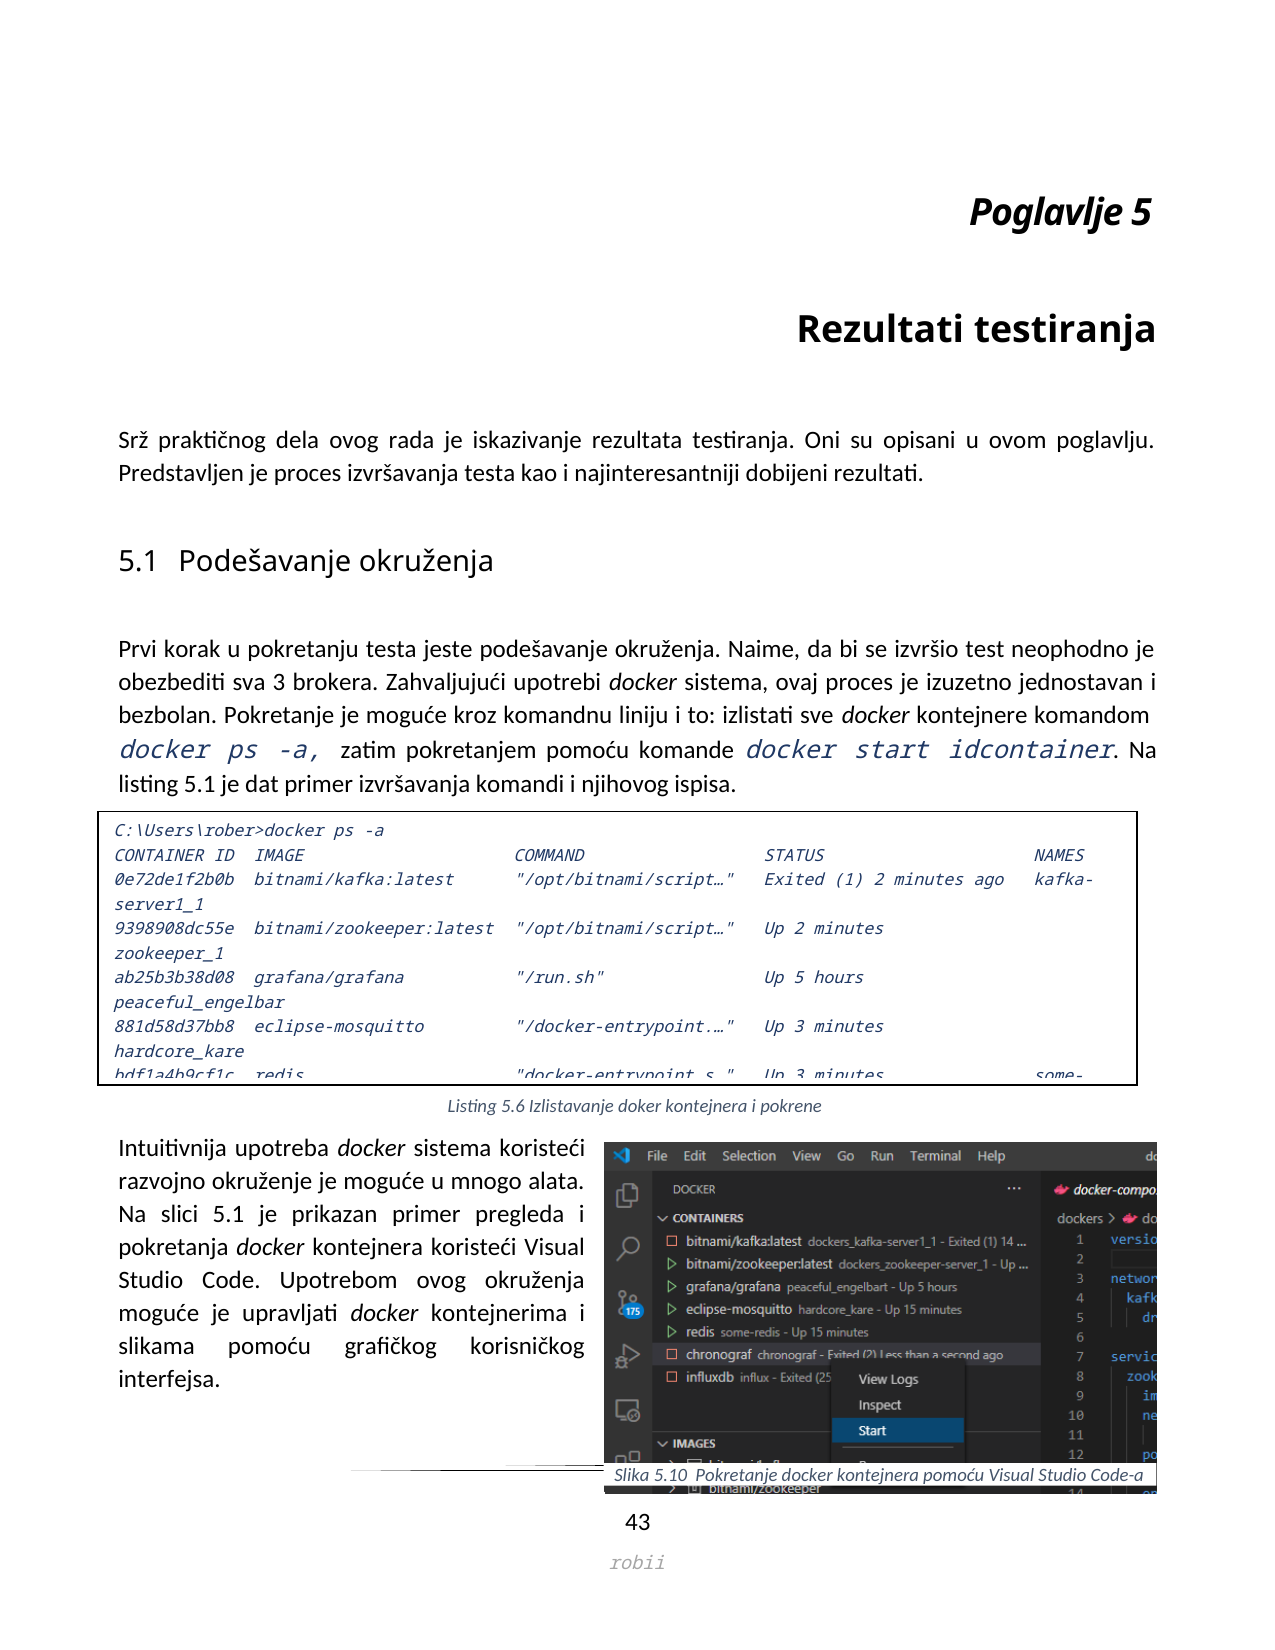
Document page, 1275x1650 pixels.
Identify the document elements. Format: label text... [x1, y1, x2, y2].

subtitle Podešavanje okruženja [118, 540, 1157, 580]
text Intuitivnija upotreba docker sistema koristeći razvojno okruženje je moguće u mnogo alata. Na slici 5.1 je prikazan primer pregleda i pokretanja docker kontejnera koristeći Visual Studio Code. Upotrebom ovog okruženja moguće je upravljati docker kontejnerima i slikama pomoću grafičkog korisničkog interfejsa. [118, 814, 1157, 1393]
subtitle Rezultati testiranja [118, 302, 1157, 353]
picture [604, 1142, 1157, 1463]
picture [604, 1486, 1157, 1494]
text Prvi korak u pokretanju testa jeste podešavanje okruženja. Naime, da bi se izvršio test neophodno je obezbediti sva 3 brokera. Zahvaljujući upotrebi docker sistema, ovaj proces je izuzetno jednostavan i bezbolan. Pokretanje je moguće kroz komandnu liniju i to: izlistati sve docker kontejnere komandom docker ps -a, zatim pokretanjem pomoću komande docker start idcontainer. Na listing 5.1 je dat primer izvršavanja komandi i njihovog ispisa. [118, 633, 1157, 799]
text Srž praktičnog dela ovog rada je iskazivanje rezultata testiranja. Oni su opisani u ovom poglavlju. Predstavljen je proces izvršavanja testa kao i najinteresantniji dobijeni rezultati. [118, 424, 1157, 488]
title Poglavlje 5 [118, 185, 1157, 236]
